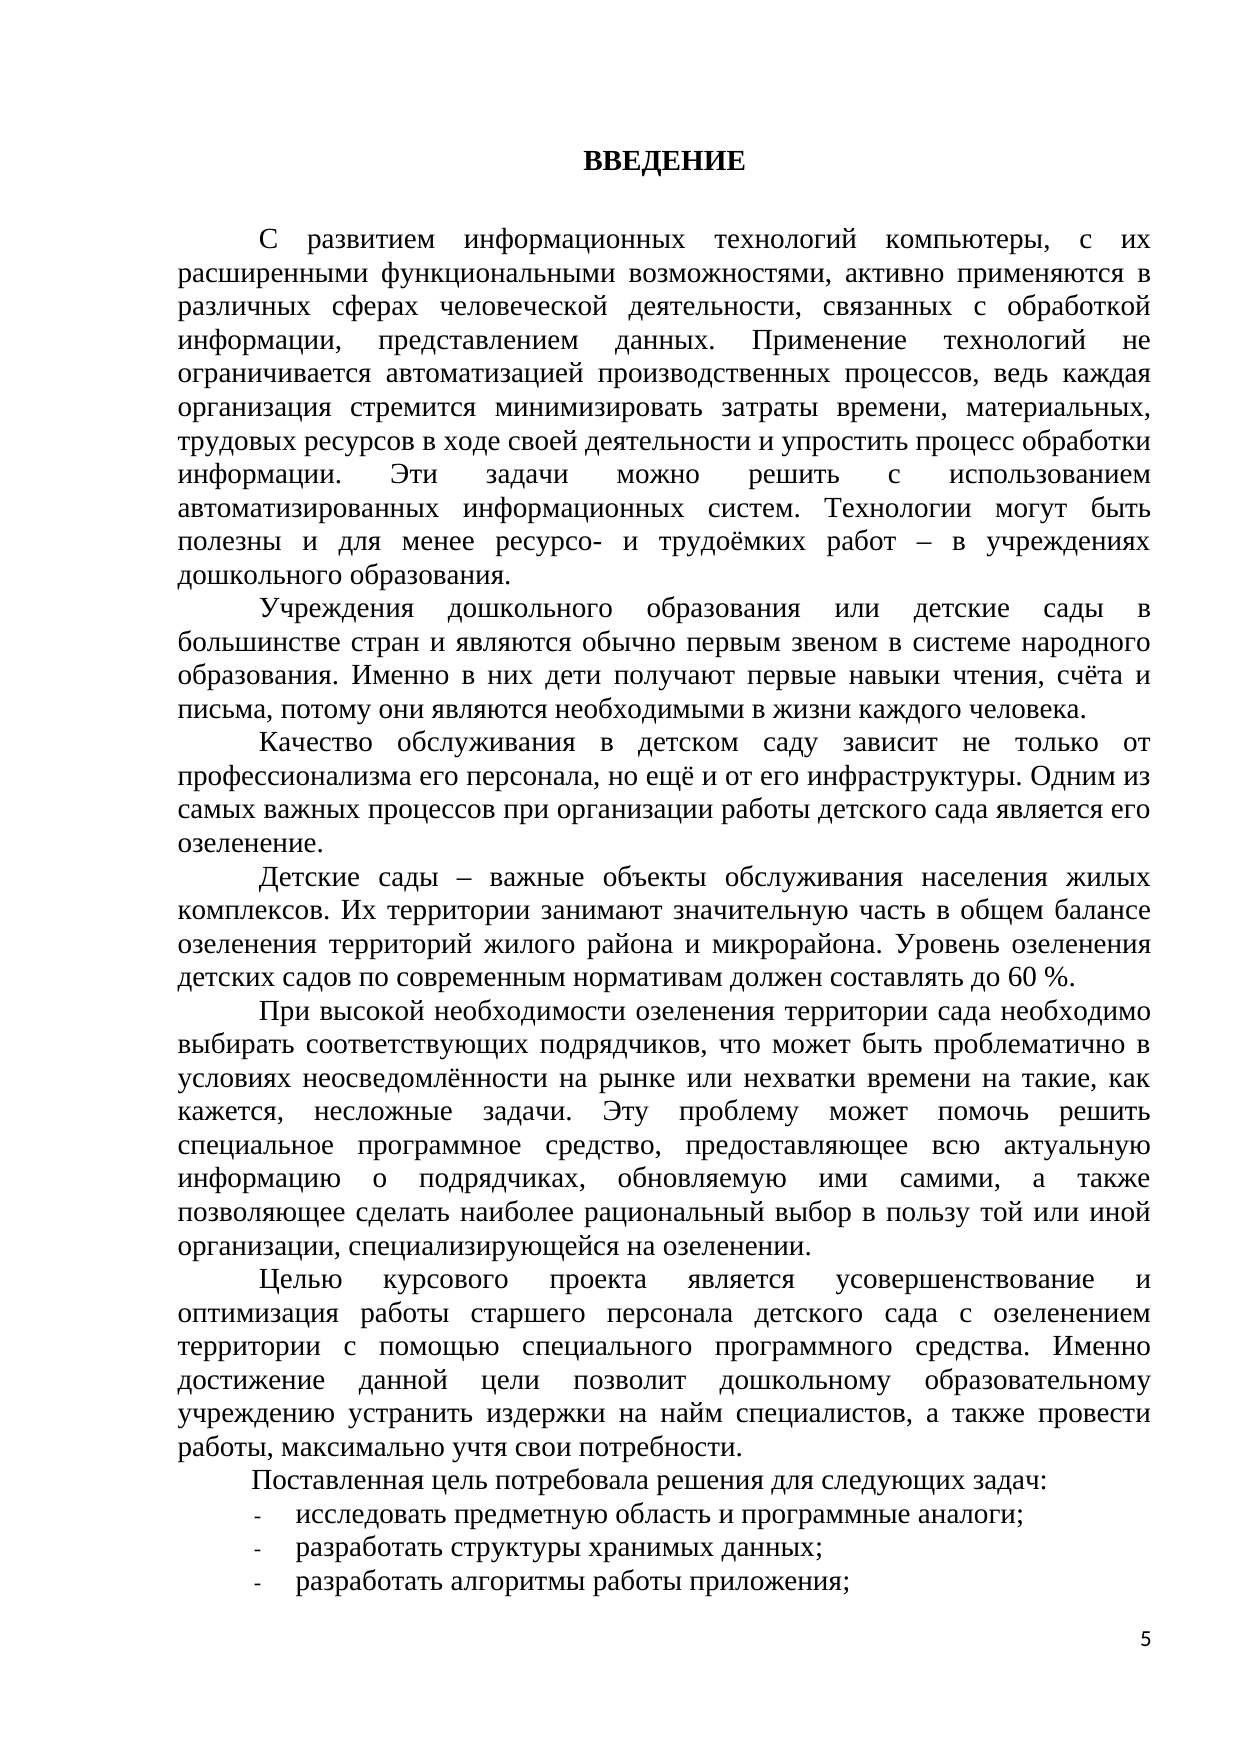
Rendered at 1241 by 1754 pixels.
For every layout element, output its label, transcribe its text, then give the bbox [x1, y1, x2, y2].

text При высокой необходимости озеленения территории сада необходимо выбирать соответствующих подрядчиков, что может быть проблематично в условиях неосведомлённости на рынке или нехватки времени на такие, как кажется, несложные задачи. Эту проблему может помочь решить специальное программное средство, предоставляющее всю актуальную информацию о подрядчиках, обновляемую ими самими, а также позволяющее сделать наиболее рациональный выбор в пользу той или иной организации, специализирующейся на озеленении. [177, 993, 1152, 1261]
text Целью курсового проекта является усовершенствование и оптимизация работы старшего персонала детского сада с озеленением территории с помощью специального программного средства. Именно достижение данной цели позволит дошкольному образовательному учреждению устранить издержки на найм специалистов, а также провести работы, максимально учтя свои потребности. [177, 1261, 1152, 1462]
subtitle ВВЕДЕНИЕ [177, 143, 1152, 177]
text С развитием информационных технологий компьютеры, с их расширенными функциональными возможностями, активно применяются в различных сферах человеческой деятельности, связанных с обработкой информации, представлением данных. Применение технологий не ограничивается автоматизацией производственных процессов, ведь каждая организация стремится минимизировать затраты времени, материальных, трудовых ресурсов в ходе своей деятельности и упростить процесс обработки информации. Эти задачи можно решить с использованием автоматизированных информационных систем. Технологии могут быть полезны и для менее ресурсо- и трудоёмких работ – в учреждениях дошкольного образования. [177, 221, 1152, 590]
list разработать алгоритмы работы приложения; [251, 1563, 1152, 1597]
text Качество обслуживания в детском саду зависит не только от профессионализма его персонала, но ещё и от его инфраструктуры. Одним из самых важных процессов при организации работы детского сада является его озеленение. [177, 724, 1152, 859]
text Учреждения дошкольного образования или детские сады в большинстве стран и являются обычно первым звеном в системе народного образования. Именно в них дети получают первые навыки чтения, счёта и письма, потому они являются необходимыми в жизни каждого человека. [177, 590, 1152, 724]
list разработать структуры хранимых данных; [251, 1529, 1152, 1563]
text Поставленная цель потребовала решения для следующих задач: [177, 1462, 1152, 1496]
list исследовать предметную область и программные аналоги; [251, 1496, 1152, 1529]
text Детские сады – важные объекты обслуживания населения жилых комплексов. Их территории занимают значительную часть в общем балансе озеленения территорий жилого района и микрорайона. Уровень озеленения детских садов по современным нормативам должен составлять до 60 %. [177, 859, 1152, 993]
